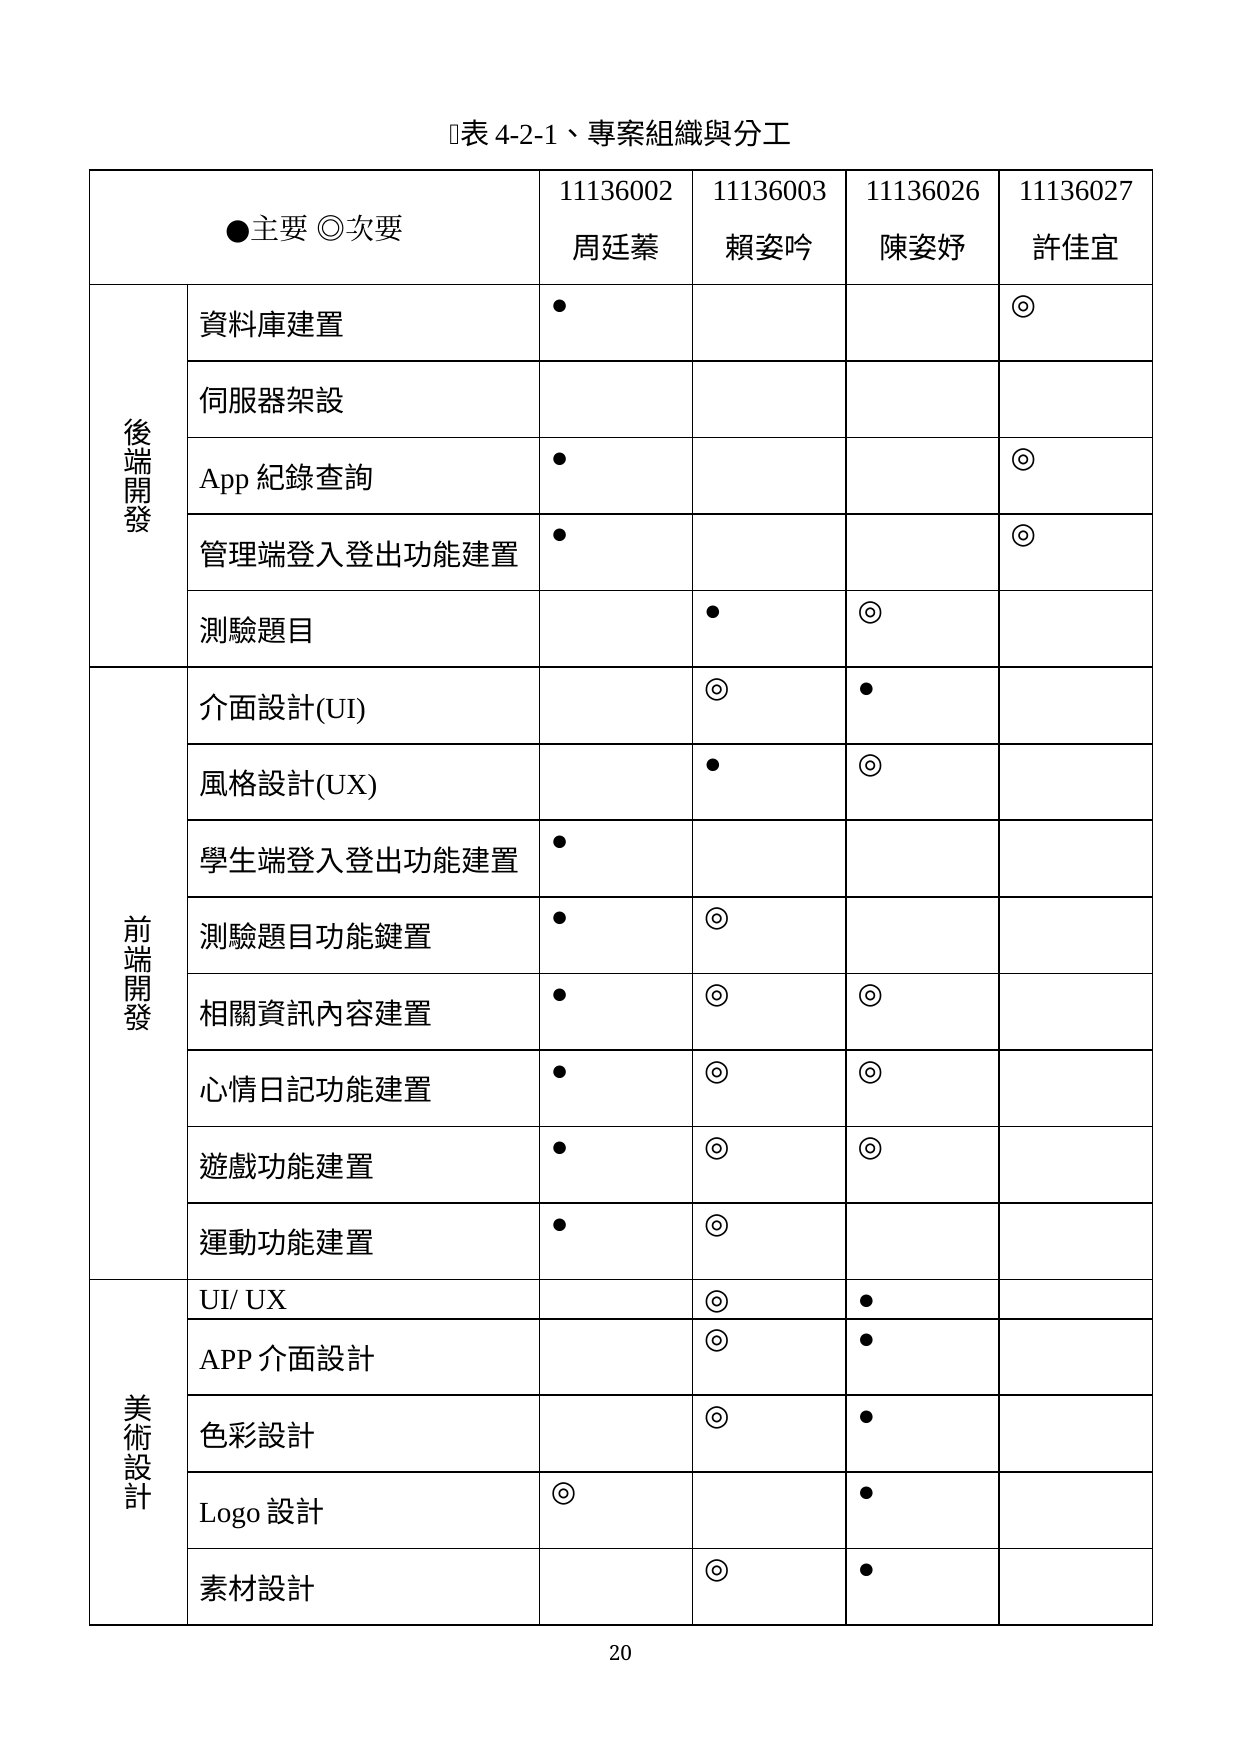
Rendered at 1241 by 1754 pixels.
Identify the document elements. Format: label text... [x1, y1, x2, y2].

table_cell 心情日記功能建置 [188, 1051, 539, 1126]
table_cell 介面設計(UI) [188, 668, 539, 743]
text 表4-2-1、專案組織與分工 [89, 94, 1152, 169]
table_cell [693, 438, 845, 513]
table_cell ◎ [540, 1473, 692, 1547]
table_cell 測驗題目功能鍵置 [188, 898, 539, 972]
table_cell ● [847, 1549, 998, 1624]
table_cell [1000, 1396, 1152, 1471]
table_cell 資料庫建置 [188, 285, 539, 360]
table_cell [540, 362, 692, 437]
table_cell 相關資訊內容建置 [188, 974, 539, 1049]
table_cell App 紀錄查詢 [188, 438, 539, 513]
table_cell 遊戲功能建置 [188, 1127, 539, 1202]
table_cell 美術設計 [90, 1280, 187, 1624]
table_cell ◎ [1000, 438, 1152, 513]
table_cell ◎ [1000, 285, 1152, 360]
table_cell [1000, 1320, 1152, 1394]
table_cell 後端開發 [90, 285, 187, 666]
table_cell 風格設計(UX) [188, 745, 539, 819]
table_cell ● [540, 1051, 692, 1126]
table_cell [540, 745, 692, 819]
table_cell [693, 285, 845, 360]
table_cell [1000, 668, 1152, 743]
table_cell ◎ [847, 1127, 998, 1202]
table_cell ◎ [693, 1280, 845, 1318]
table_cell [1000, 974, 1152, 1049]
table_header 11136027 許佳宜 [1000, 171, 1152, 283]
table_cell [540, 1396, 692, 1471]
table_cell ● [540, 1127, 692, 1202]
table_cell UI/ UX [188, 1280, 539, 1318]
table_cell 運動功能建置 [188, 1204, 539, 1279]
table_cell [847, 285, 998, 360]
table_cell ◎ [693, 898, 845, 972]
table_cell [847, 1204, 998, 1279]
table_cell 管理端登入登出功能建置 [188, 515, 539, 590]
table_cell [1000, 1549, 1152, 1624]
table_cell ● [693, 745, 845, 819]
table_cell ◎ [1000, 515, 1152, 590]
table_cell ● [847, 1280, 998, 1318]
table_cell ● [847, 668, 998, 743]
table_cell 素材設計 [188, 1549, 539, 1624]
table_cell [847, 515, 998, 590]
table_cell ● [540, 438, 692, 513]
table_cell [693, 362, 845, 437]
table_cell ● [847, 1320, 998, 1394]
table_cell ◎ [847, 591, 998, 666]
table_cell ◎ [847, 974, 998, 1049]
table_cell [1000, 745, 1152, 819]
table_cell ◎ [693, 668, 845, 743]
table_header 11136003 賴姿吟 [693, 171, 845, 283]
table_header 11136026 陳姿妤 [847, 171, 998, 283]
table_cell [693, 1473, 845, 1547]
table_cell ● [847, 1473, 998, 1547]
table_cell ◎ [693, 974, 845, 1049]
table_cell ● [540, 515, 692, 590]
table_cell [847, 362, 998, 437]
table_cell 色彩設計 [188, 1396, 539, 1471]
table_cell ● [540, 1204, 692, 1279]
table_cell [693, 515, 845, 590]
table_cell [540, 1549, 692, 1624]
table_cell 學生端登入登出功能建置 [188, 821, 539, 896]
table_cell ● [847, 1396, 998, 1471]
table_cell ● [540, 974, 692, 1049]
table_cell ◎ [847, 1051, 998, 1126]
table_cell [847, 438, 998, 513]
table_cell [540, 1280, 692, 1318]
table_cell [847, 898, 998, 972]
table_cell ◎ [693, 1127, 845, 1202]
table_cell [1000, 362, 1152, 437]
table_cell ● [540, 898, 692, 972]
table_cell ● [540, 821, 692, 896]
table_cell ◎ [693, 1396, 845, 1471]
table_cell [540, 591, 692, 666]
table_cell [1000, 1473, 1152, 1547]
table_cell APP介面設計 [188, 1320, 539, 1394]
table_cell ◎ [693, 1051, 845, 1126]
table_cell ◎ [693, 1320, 845, 1394]
table_cell ◎ [693, 1549, 845, 1624]
table_cell [693, 821, 845, 896]
table_cell [1000, 1280, 1152, 1318]
table_cell [1000, 591, 1152, 666]
table_cell [1000, 1127, 1152, 1202]
table_cell 前端開發 [90, 668, 187, 1279]
table_cell ● [693, 591, 845, 666]
table_cell 測驗題目 [188, 591, 539, 666]
table_cell 伺服器架設 [188, 362, 539, 437]
table_cell [847, 821, 998, 896]
table_cell [1000, 1204, 1152, 1279]
table_cell ● [540, 285, 692, 360]
table_cell [1000, 1051, 1152, 1126]
table_cell [1000, 821, 1152, 896]
table_cell [540, 1320, 692, 1394]
table_cell [1000, 898, 1152, 972]
table_header 11136002 周廷蓁 [540, 171, 692, 283]
table_header ●主要 ◎次要 [90, 171, 539, 283]
table_cell ◎ [693, 1204, 845, 1279]
table_cell Logo設計 [188, 1473, 539, 1547]
table_cell [540, 668, 692, 743]
table_cell ◎ [847, 745, 998, 819]
